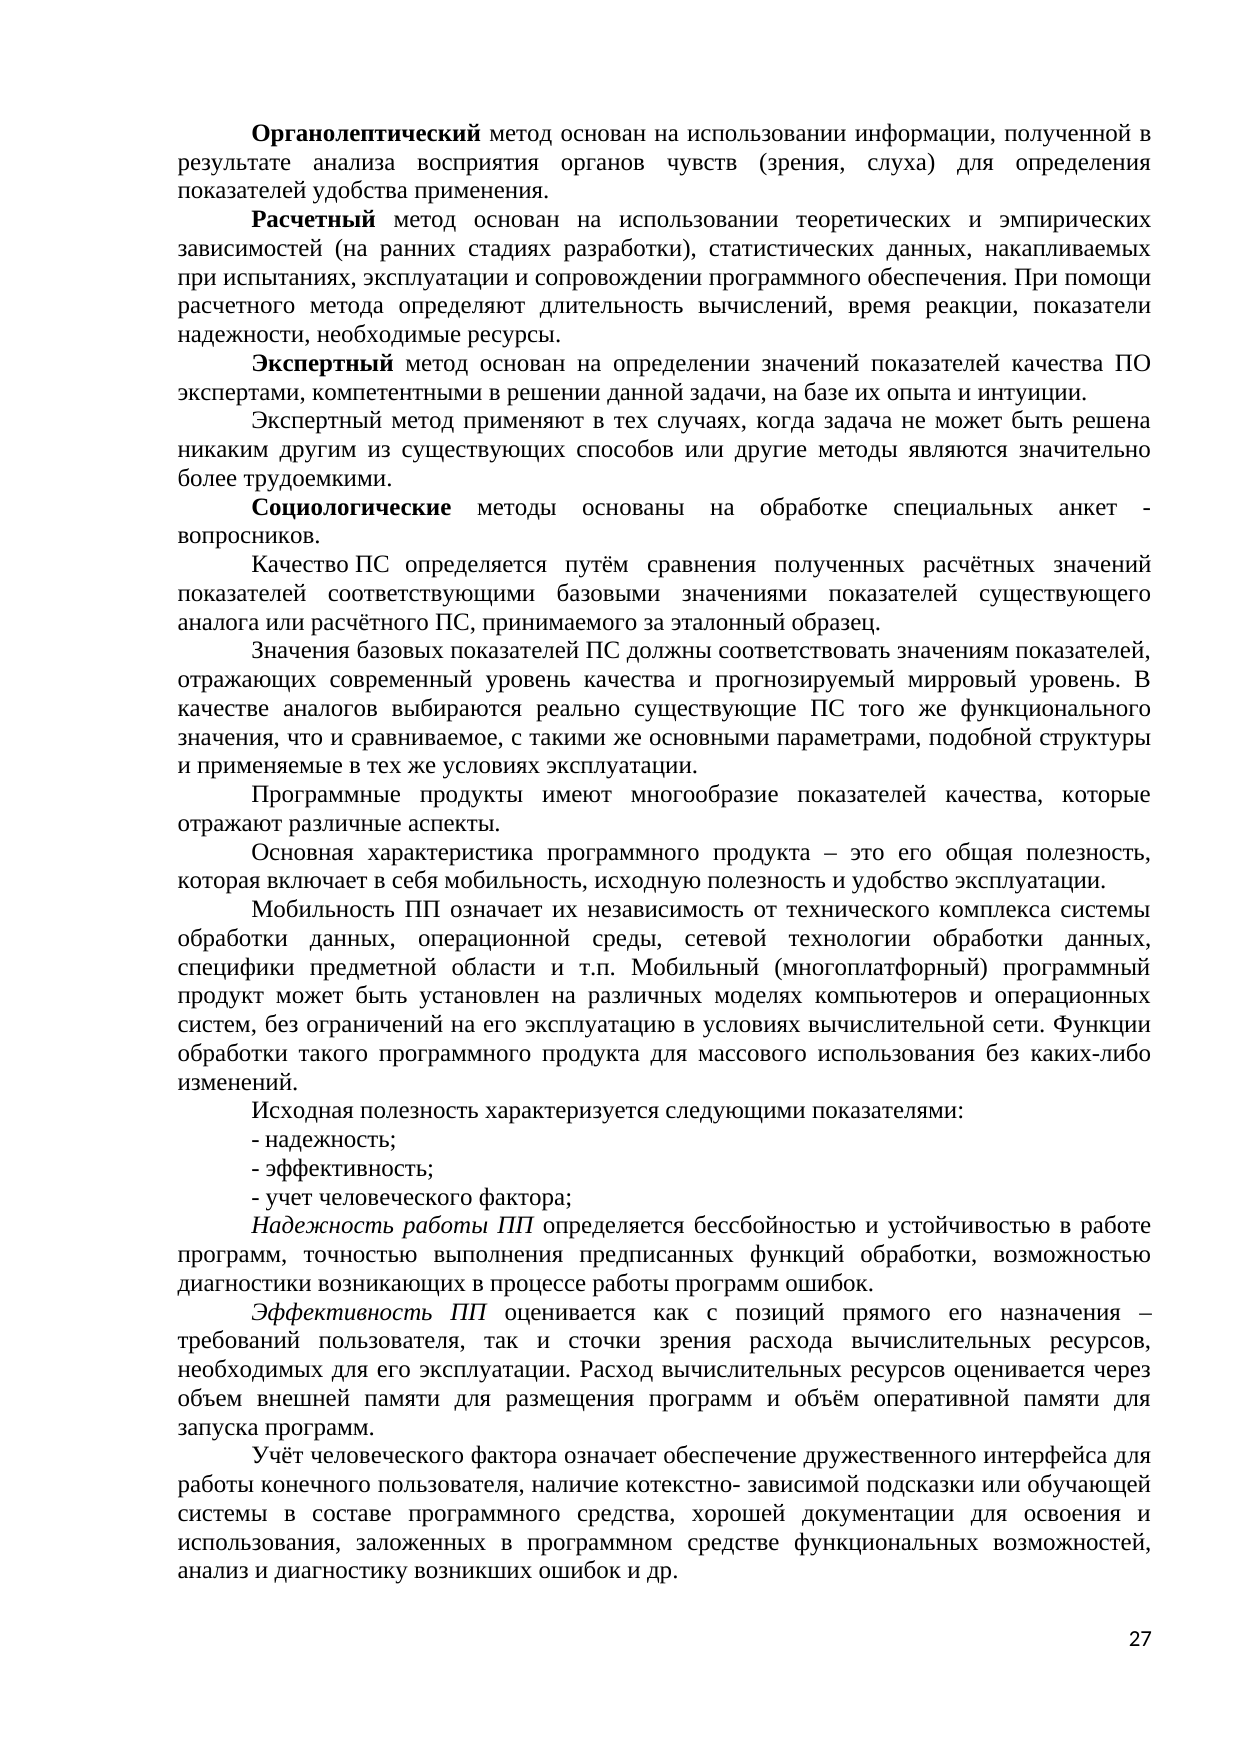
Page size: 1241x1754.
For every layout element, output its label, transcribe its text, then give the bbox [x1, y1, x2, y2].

list учет человеческого фактора; [177, 1182, 1152, 1211]
text Экспертный метод основан на определении значений показателей качества ПО экспертами, компетентными в решении данной задачи, на базе их опыта и интуиции. [177, 348, 1152, 406]
text Основная характеристика программного продукта – это его общая полезность, которая включает в себя мобильность, исходную полезность и удобство эксплуатации. [177, 837, 1152, 894]
text Надежность работы ПП определяется бессбойностью и устойчивостью в работе программ, точностью выполнения предписанных функций обработки, возможностью диагностики возникающих в процессе работы программ ошибок. [177, 1211, 1152, 1297]
text Значения базовых показателей ПС должны соответствовать значениям показателей, отражающих современный уровень качества и прогнозируемый мирровый уровень. В качестве аналогов выбираются реально существующие ПС того же функционального значения, что и сравниваемое, с такими же основными параметрами, подобной структуры и применяемые в тех же условиях эксплуатации. [177, 636, 1152, 779]
text Исходная полезность характеризуется следующими показателями: [177, 1096, 1152, 1124]
text Программные продукты имеют многообразие показателей качества, которые отражают различные аспекты. [177, 779, 1152, 837]
text Учёт человеческого фактора означает обеспечение дружественного интерфейса для работы конечного пользователя, наличие котекстно- зависимой подсказки или обучающей системы в составе программного средства, хорошей документации для освоения и использования, заложенных в программном средстве функциональных возможностей, анализ и диагностику возникших ошибок и др. [177, 1441, 1152, 1584]
text Эффективность ПП оценивается как с позиций прямого его назначения – требований пользователя, так и сточки зрения расхода вычислительных ресурсов, необходимых для его эксплуатации. Расход вычислительных ресурсов оценивается через объем внешней памяти для размещения программ и объём оперативной памяти для запуска программ. [177, 1297, 1152, 1441]
text Экспертный метод применяют в тех случаях, когда задача не может быть решена никаким другим из существующих способов или другие методы являются значительно более трудоемкими. [177, 406, 1152, 492]
text Расчетный метод основан на использовании теоретических и эмпирических зависимостей (на ранних стадиях разработки), статистических данных, накапливаемых при испытаниях, эксплуатации и сопровождении программного обеспечения. При помощи расчетного метода определяют длительность вычислений, время реакции, показатели надежности, необходимые ресурсы. [177, 204, 1152, 348]
text Мобильность ПП означает их независимость от технического комплекса системы обработки данных, операционной среды, сетевой технологии обработки данных, специфики предметной области и т.п. Мобильный (многоплатфорный) программный продукт может быть установлен на различных моделях компьютеров и операционных систем, без ограничений на его эксплуатацию в условиях вычислительной сети. Функции обработки такого программного продукта для массового использования без каких-либо изменений. [177, 894, 1152, 1096]
text Социологические методы основаны на обработке специальных анкет -вопросников. [177, 492, 1152, 549]
text Органолептический метод основан на использовании информации, полученной в результате анализа восприятия органов чувств (зрения, слуха) для определения показателей удобства применения. [177, 118, 1152, 204]
list надежность; [177, 1124, 1152, 1153]
text Качество ПС определяется путём сравнения полученных расчётных значений показателей соответствующими базовыми значениями показателей существующего аналога или расчётного ПС, принимаемого за эталонный образец. [177, 549, 1152, 636]
list эффективность; [177, 1153, 1152, 1182]
